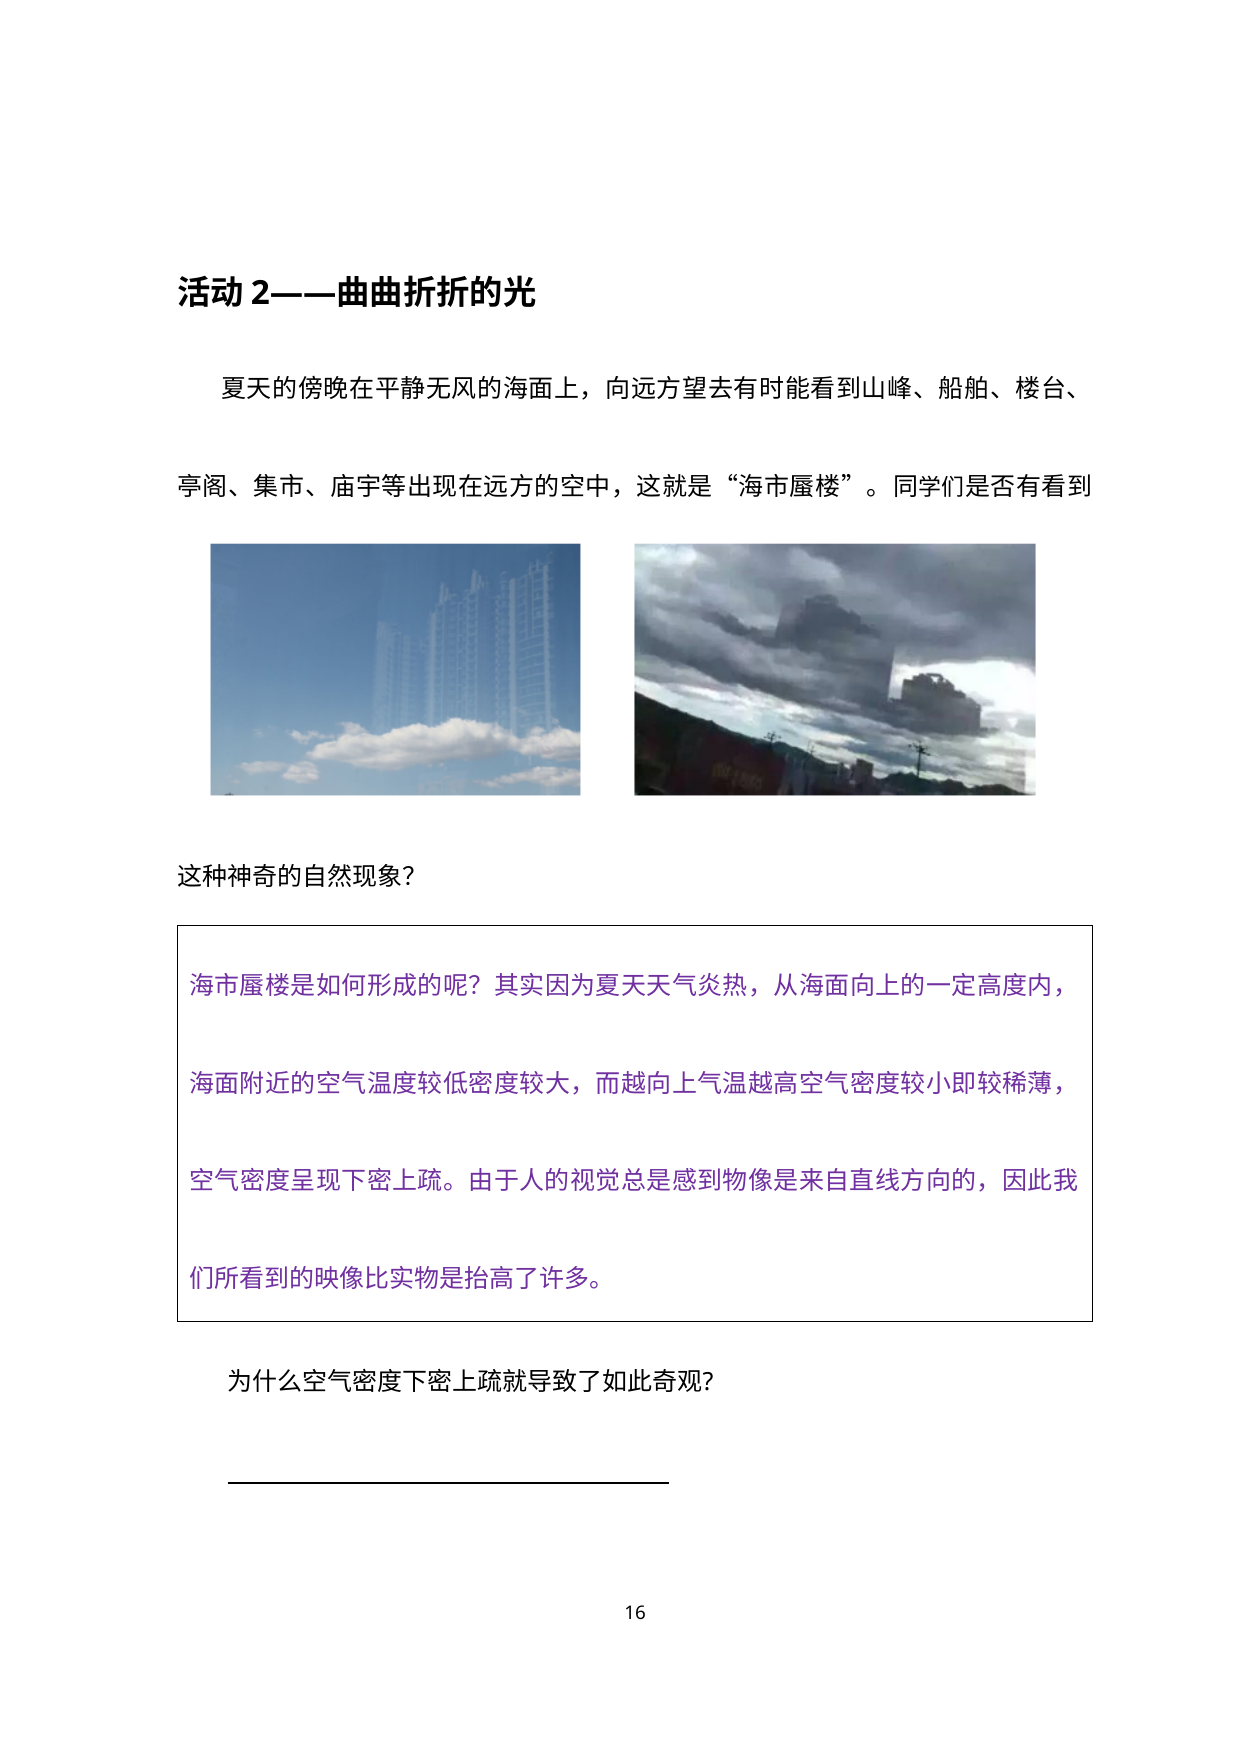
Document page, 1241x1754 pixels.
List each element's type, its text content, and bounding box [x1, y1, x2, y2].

picture [188, 526, 1060, 816]
text 为什么空气密度下密上疏就导致了如此奇观? [177, 1347, 1092, 1412]
table_header 海市蜃楼是如何形成的呢？其实因为夏天天气炎热，从海面向上的一定高度内，海面附近的空气温度较低密度较大，而越向上气温越高空气密度较小即较稀薄，空气密度呈现下密上疏。由于人的视觉总是感到物像是来自直线方向的，因此我们所看到的映像比实物是抬高了许多。 [178, 926, 1092, 1321]
text 活动2——曲曲折折的光 [177, 257, 1092, 322]
